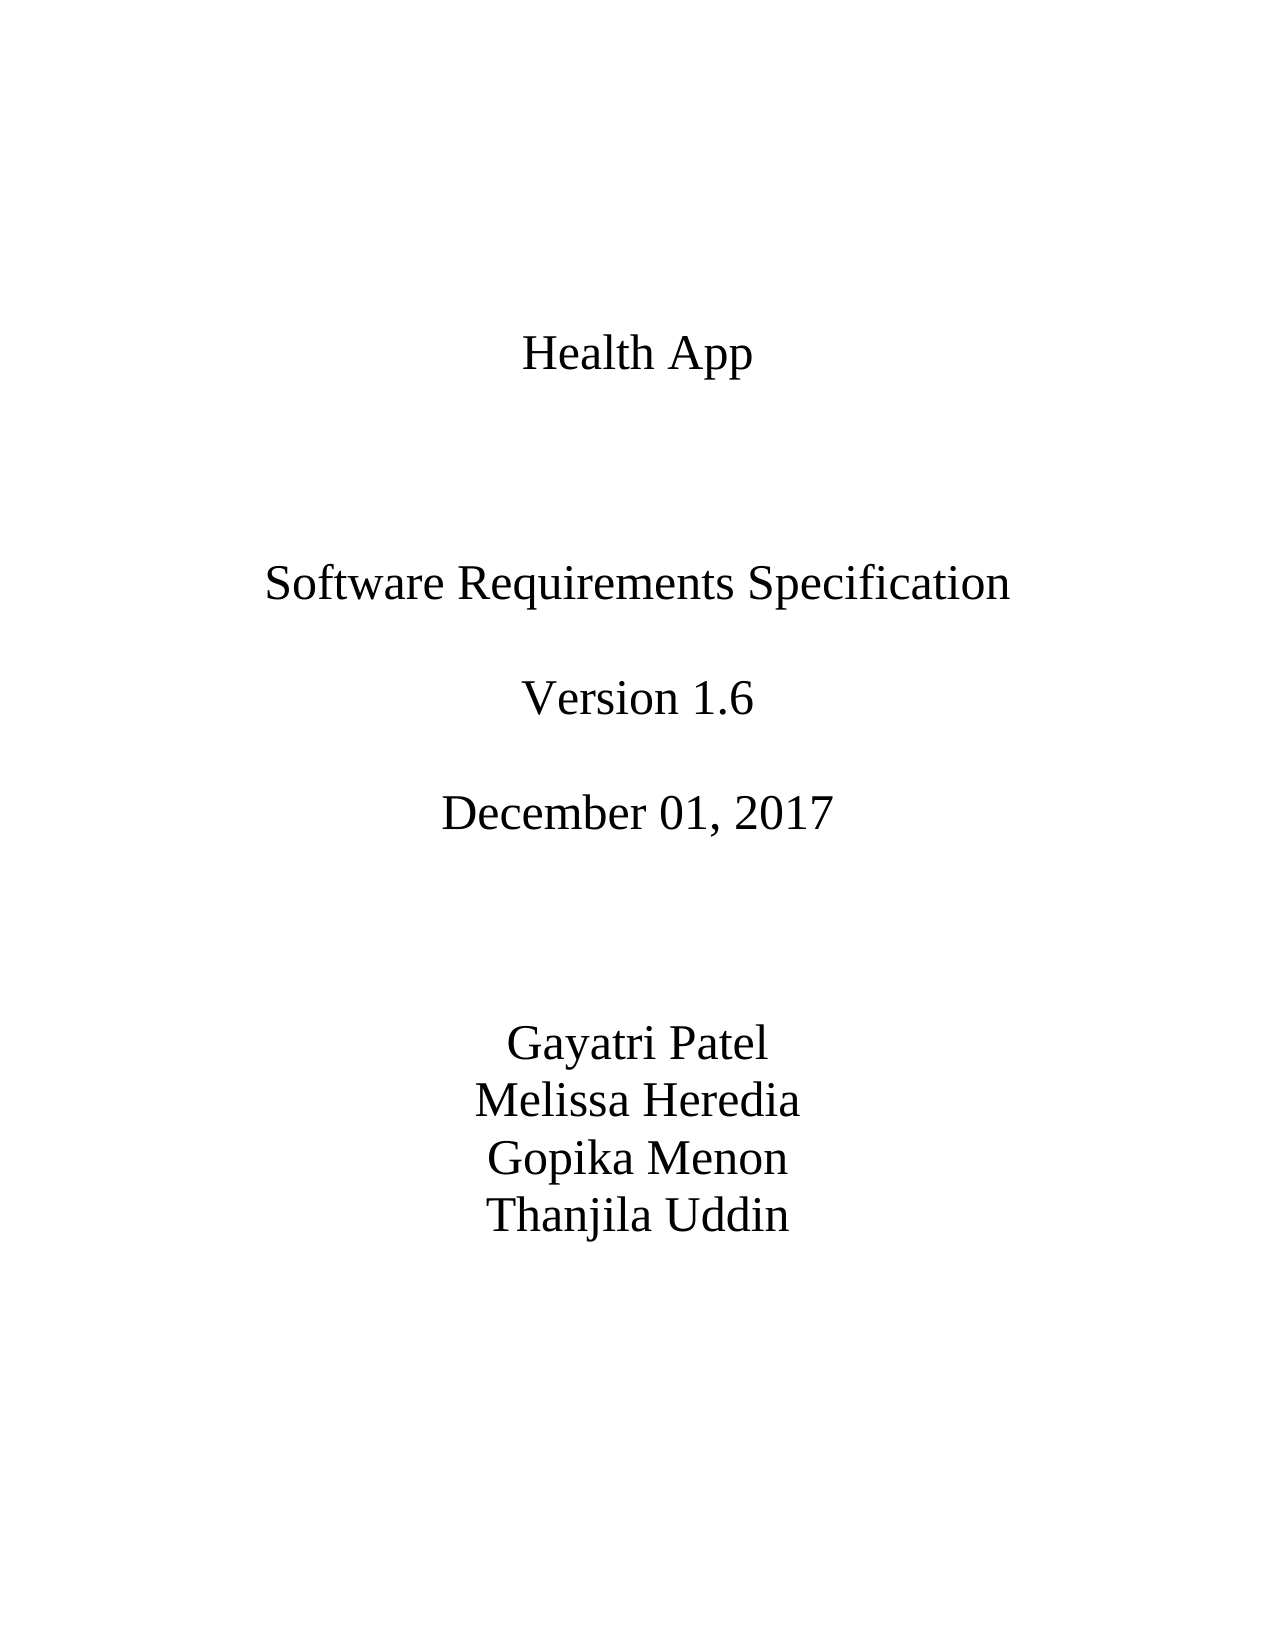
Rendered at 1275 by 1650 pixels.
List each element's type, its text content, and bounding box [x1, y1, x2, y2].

text Version 1.6 [150, 667, 1125, 725]
text Melissa Heredia [150, 1070, 1125, 1127]
text Software Requirements Specification [150, 552, 1125, 610]
text Gopika Menon [150, 1127, 1125, 1185]
text December 01, 2017 [150, 782, 1125, 840]
text Gayatri Patel [150, 1012, 1125, 1070]
text Thanjila Uddin [150, 1185, 1125, 1242]
text Health App [150, 322, 1125, 380]
